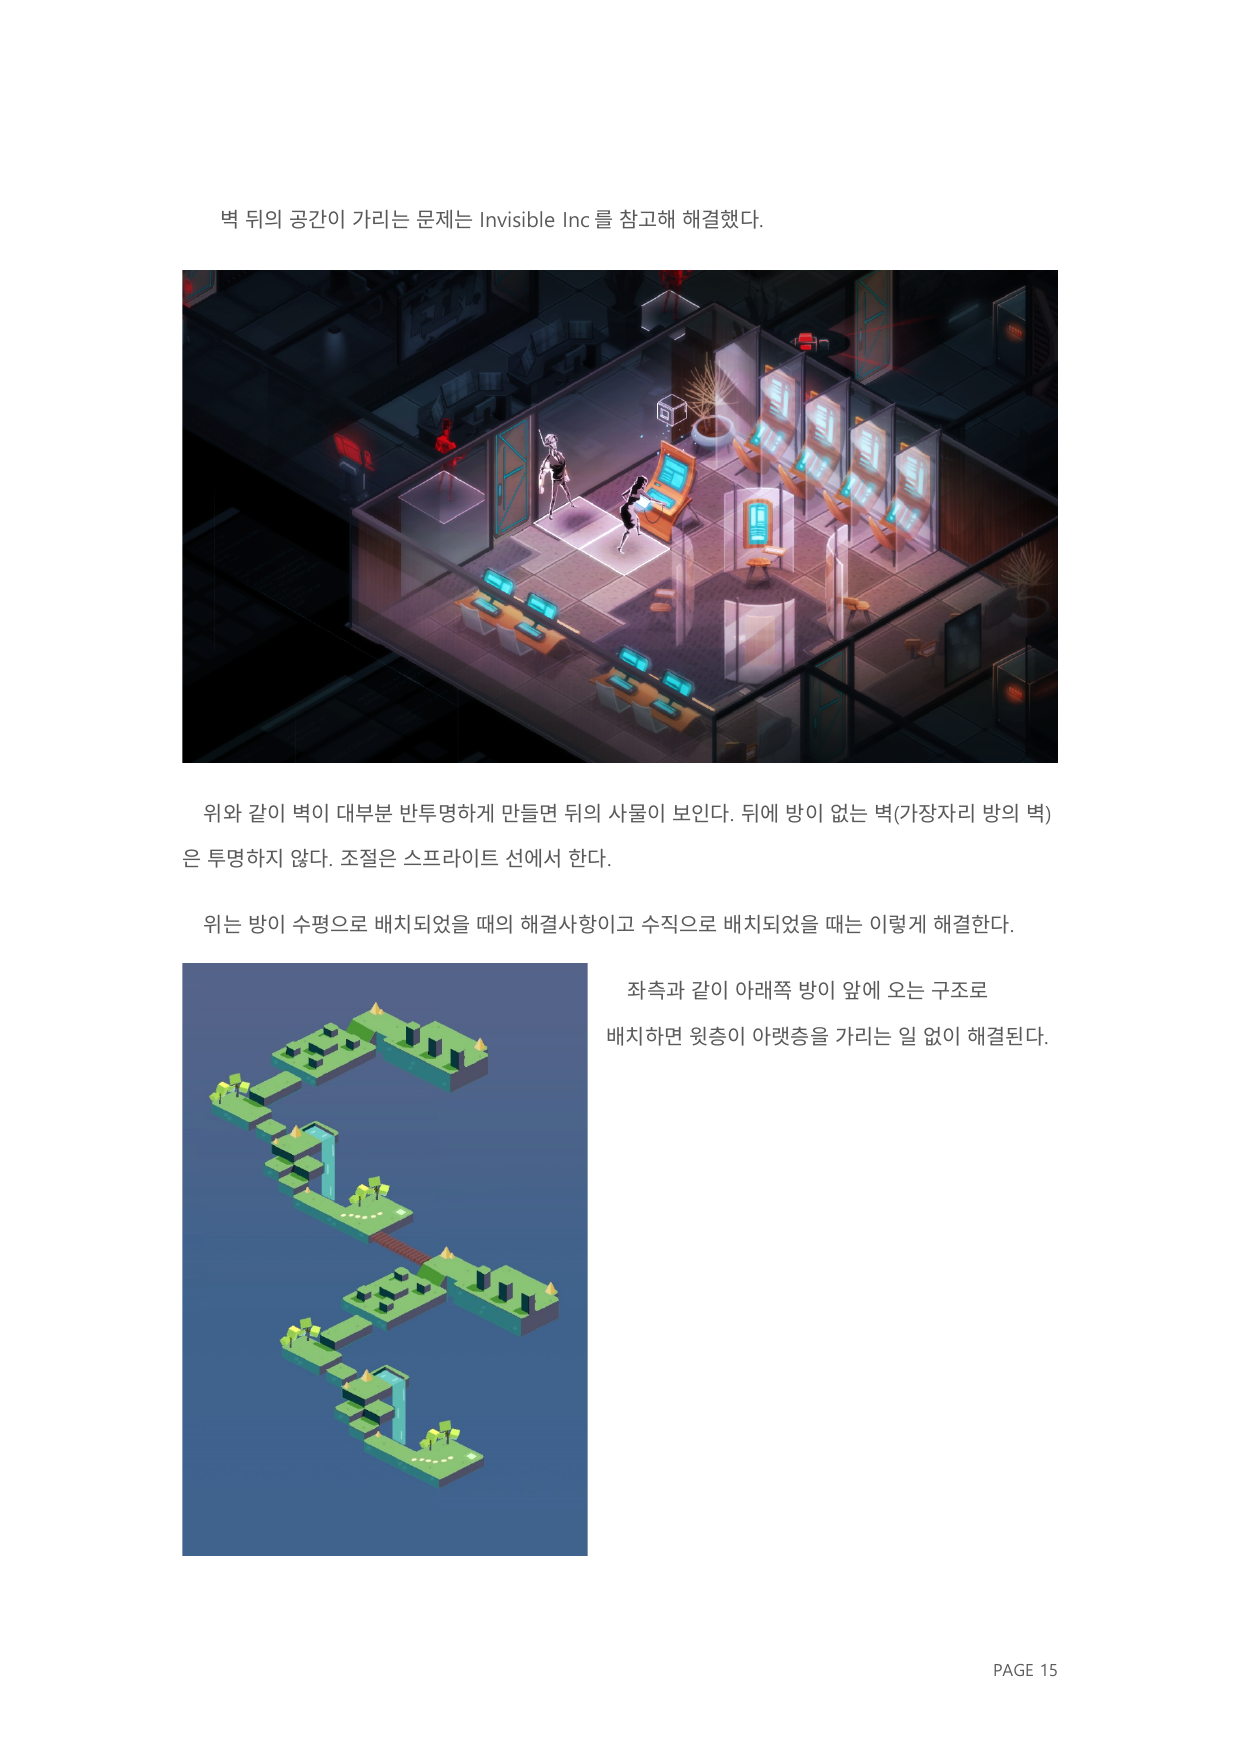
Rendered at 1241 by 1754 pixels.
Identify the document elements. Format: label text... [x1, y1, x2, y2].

text 위는 방이 수평으로 배치되었을 때의 해결사항이고 수직으로 배치되었을 때는 이렇게 해결한다. [182, 908, 1058, 939]
text 위와 같이 벽이 대부분 반투명하게 만들면 뒤의 사물이 보인다. 뒤에 방이 없는 벽(가장자리 방의 벽)은 투명하지 않다. 조절은 스프라이트 선에서 한다. [182, 797, 1058, 873]
text 벽 뒤의 공간이 가리는 문제는 Invisible Inc를 참고해 해결했다. [182, 204, 1058, 234]
text 좌측과 같이 아래쪽 방이 앞에 오는 구조로 배치하면 윗층이 아랫층을 가리는 일 없이 해결된다. [588, 975, 1058, 1050]
picture [182, 270, 1058, 763]
picture [182, 963, 588, 1556]
